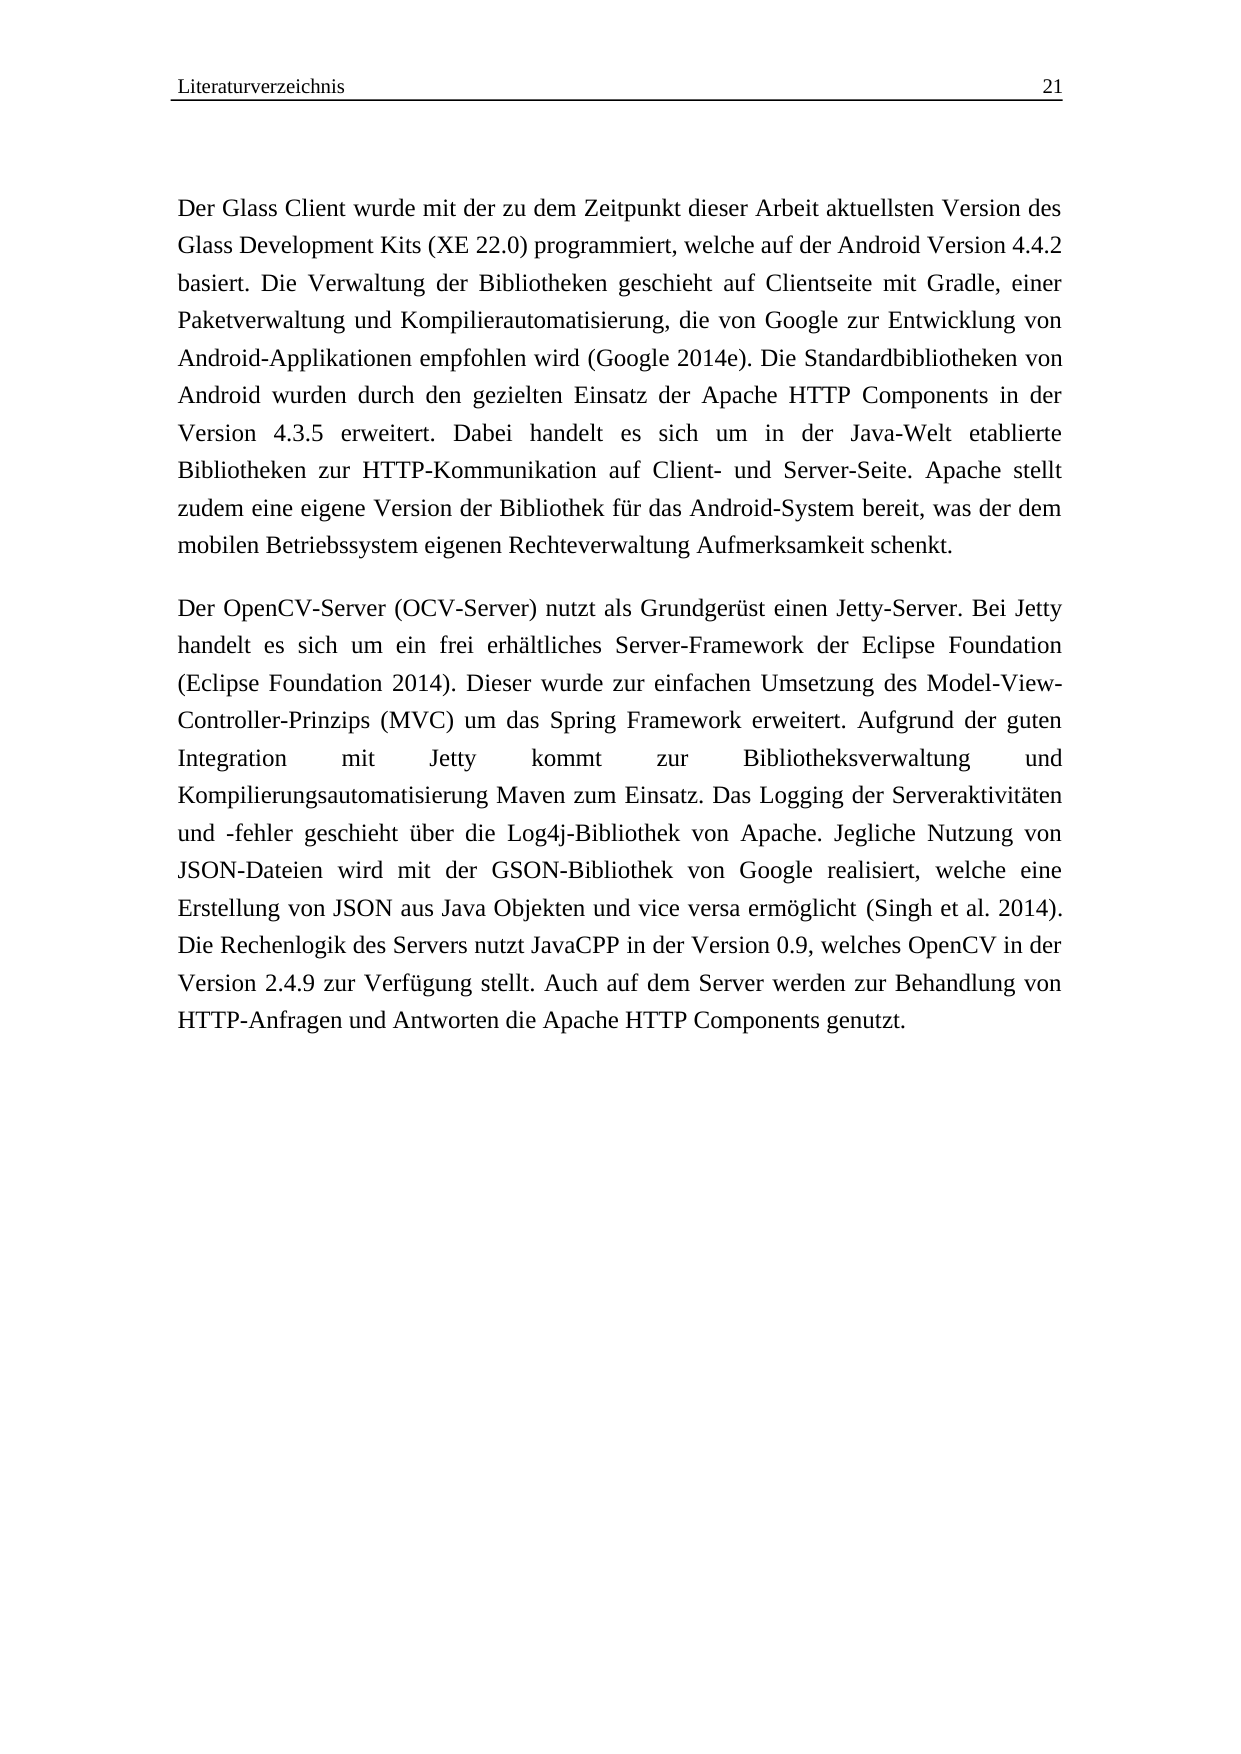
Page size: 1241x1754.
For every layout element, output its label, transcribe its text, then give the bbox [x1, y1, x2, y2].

text Der OpenCV-Server (OCV-Server) nutzt als Grundgerüst einen Jetty-Server. Bei Jetty handelt es sich um ein frei erhältliches Server-Framework der Eclipse Foundation (Eclipse Foundation 2014). Dieser wurde zur einfachen Umsetzung des Model-View-Controller-Prinzips (MVC) um das Spring Framework erweitert. Aufgrund der guten Integration mit Jetty kommt zur Bibliotheksverwaltung und Kompilierungsautomatisierung Maven zum Einsatz. Das Logging der Serveraktivitäten und -fehler geschieht über die Log4j-Bibliothek von Apache. Jegliche Nutzung von JSON-Dateien wird mit der GSON-Bibliothek von Google realisiert, welche eine Erstellung von JSON aus Java Objekten und vice versa ermöglicht (Singh et al. 2014). Die Rechenlogik des Servers nutzt JavaCPP in der Version 0.9, welches OpenCV in der Version 2.4.9 zur Verfügung stellt. Auch auf dem Server werden zur Behandlung von HTTP-Anfragen und Antworten die Apache HTTP Components genutzt. [177, 584, 1063, 1034]
text Der Glass Client wurde mit der zu dem Zeitpunkt dieser Arbeit aktuellsten Version des Glass Development Kits (XE 22.0) programmiert, welche auf der Android Version 4.4.2 basiert. Die Verwaltung der Bibliotheken geschieht auf Clientseite mit Gradle, einer Paketverwaltung und Kompilierautomatisierung, die von Google zur Entwicklung von Android-Applikationen empfohlen wird (Google 2014e). Die Standardbibliotheken von Android wurden durch den gezielten Einsatz der Apache HTTP Components in der Version 4.3.5 erweitert. Dabei handelt es sich um in der Java-Welt etablierte Bibliotheken zur HTTP-Kommunikation auf Client- und Server-Seite. Apache stellt zudem eine eigene Version der Bibliothek für das Android-System bereit, was der dem mobilen Betriebssystem eigenen Rechteverwaltung Aufmerksamkeit schenkt. [177, 184, 1063, 559]
